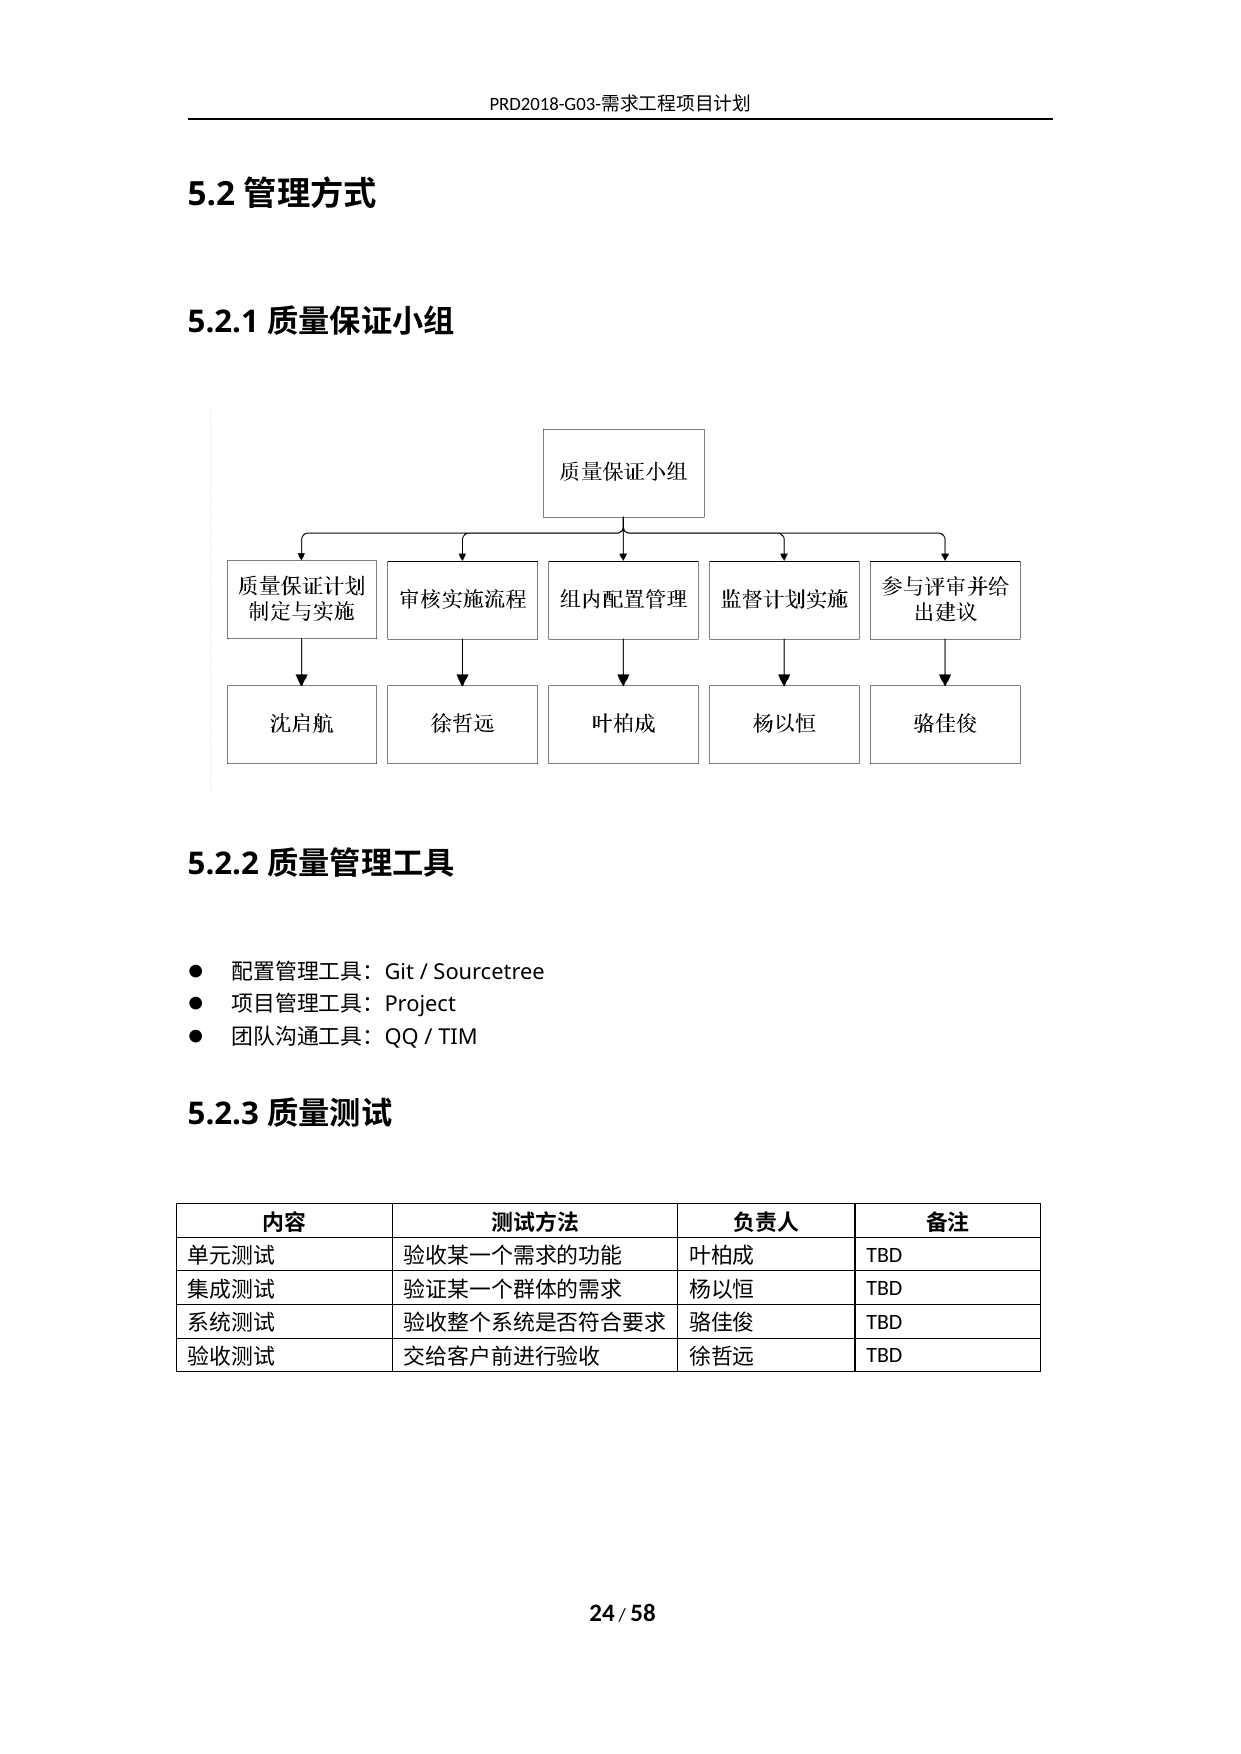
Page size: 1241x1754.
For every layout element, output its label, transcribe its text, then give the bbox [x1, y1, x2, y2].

subtitle 5.2.2 质量管理工具 [187, 828, 1053, 893]
table_cell 验收测试 [177, 1339, 392, 1371]
subtitle 5.2.3 质量测试 [187, 1078, 1053, 1143]
picture [187, 411, 1053, 792]
table_cell TBD [856, 1339, 1040, 1371]
subtitle 5.2 管理方式 [187, 158, 1053, 223]
table_cell 验收整个系统是否符合要求 [393, 1305, 677, 1337]
table_cell 验证某一个群体的需求 [393, 1271, 677, 1304]
table_cell 交给客户前进行验收 [393, 1339, 677, 1371]
table_cell 验收某一个需求的功能 [393, 1238, 677, 1270]
table_header 内容 [177, 1204, 392, 1237]
table_header 负责人 [678, 1204, 854, 1237]
table_cell 杨以恒 [678, 1271, 854, 1304]
table_cell 集成测试 [177, 1271, 392, 1304]
subtitle 5.2.1 质量保证小组 [187, 286, 1053, 351]
list 配置管理工具：Git / Sourcetree [187, 953, 1053, 986]
table_cell TBD [856, 1305, 1040, 1337]
table_cell 系统测试 [177, 1305, 392, 1337]
table_header 测试方法 [393, 1204, 677, 1237]
list 团队沟通工具：QQ / TIM [187, 1018, 1053, 1051]
list 项目管理工具：Project [187, 986, 1053, 1018]
table_cell 骆佳俊 [678, 1305, 854, 1337]
table_cell 单元测试 [177, 1238, 392, 1270]
table_cell 叶柏成 [678, 1238, 854, 1270]
table_cell TBD [856, 1271, 1040, 1304]
table_header 备注 [856, 1204, 1040, 1237]
table_cell TBD [856, 1238, 1040, 1270]
table_cell 徐哲远 [678, 1339, 854, 1371]
